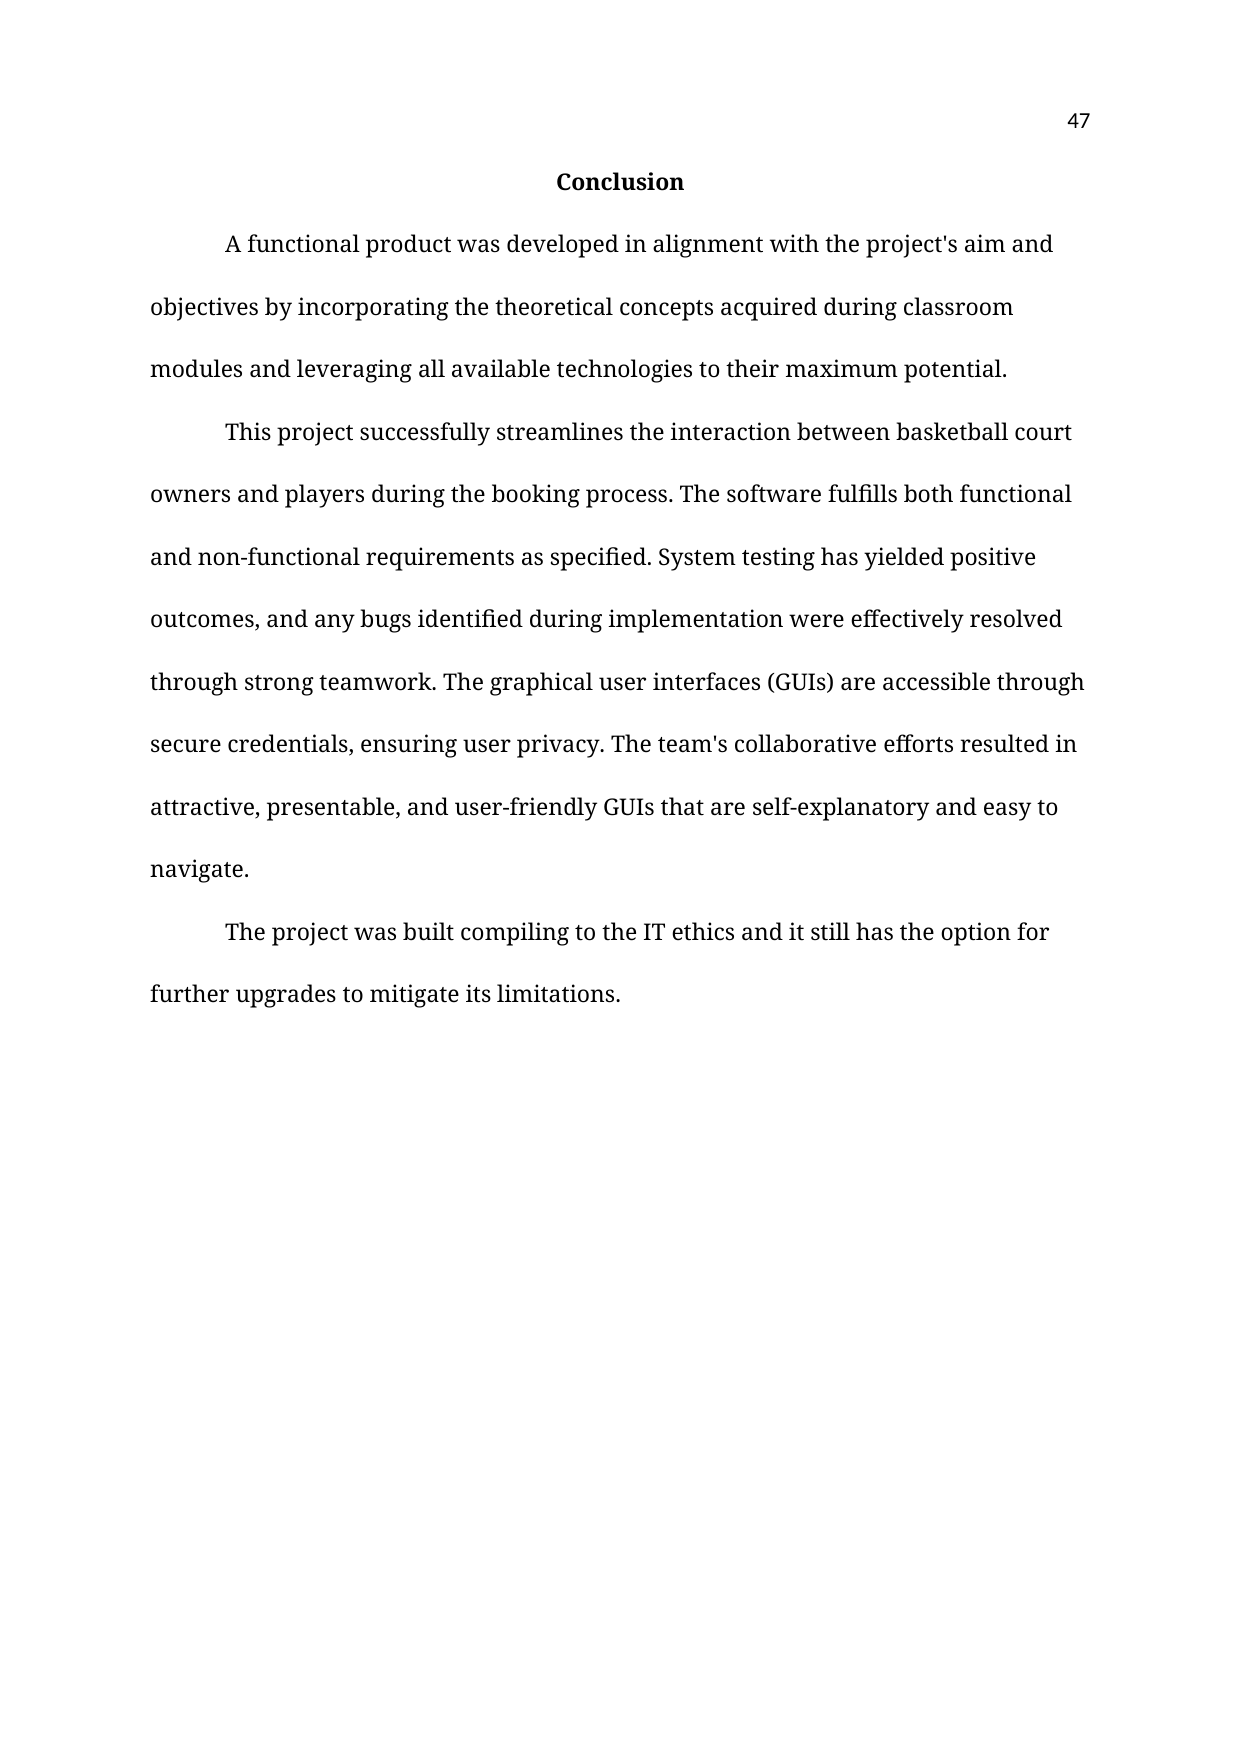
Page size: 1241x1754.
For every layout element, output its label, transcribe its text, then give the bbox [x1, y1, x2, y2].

text The project was built compiling to the IT ethics and it still has the option for further upgrades to mitigate its limitations. [150, 916, 1090, 1009]
text A functional product was developed in alignment with the project's aim and objectives by incorporating the theoretical concepts acquired during classroom modules and leveraging all available technologies to their maximum potential. [150, 228, 1090, 384]
text This project successfully streamlines the interaction between basketball court owners and players during the booking process. The software fulfills both functional and non-functional requirements as specified. System testing has yielded positive outcomes, and any bugs identified during implementation were effectively resolved through strong teamwork. The graphical user interfaces (GUIs) are accessible through secure credentials, ensuring user privacy. The team's collaborative efforts resulted in attractive, presentable, and user-friendly GUIs that are self-explanatory and easy to navigate. [150, 416, 1090, 884]
subtitle Conclusion [150, 166, 1090, 197]
